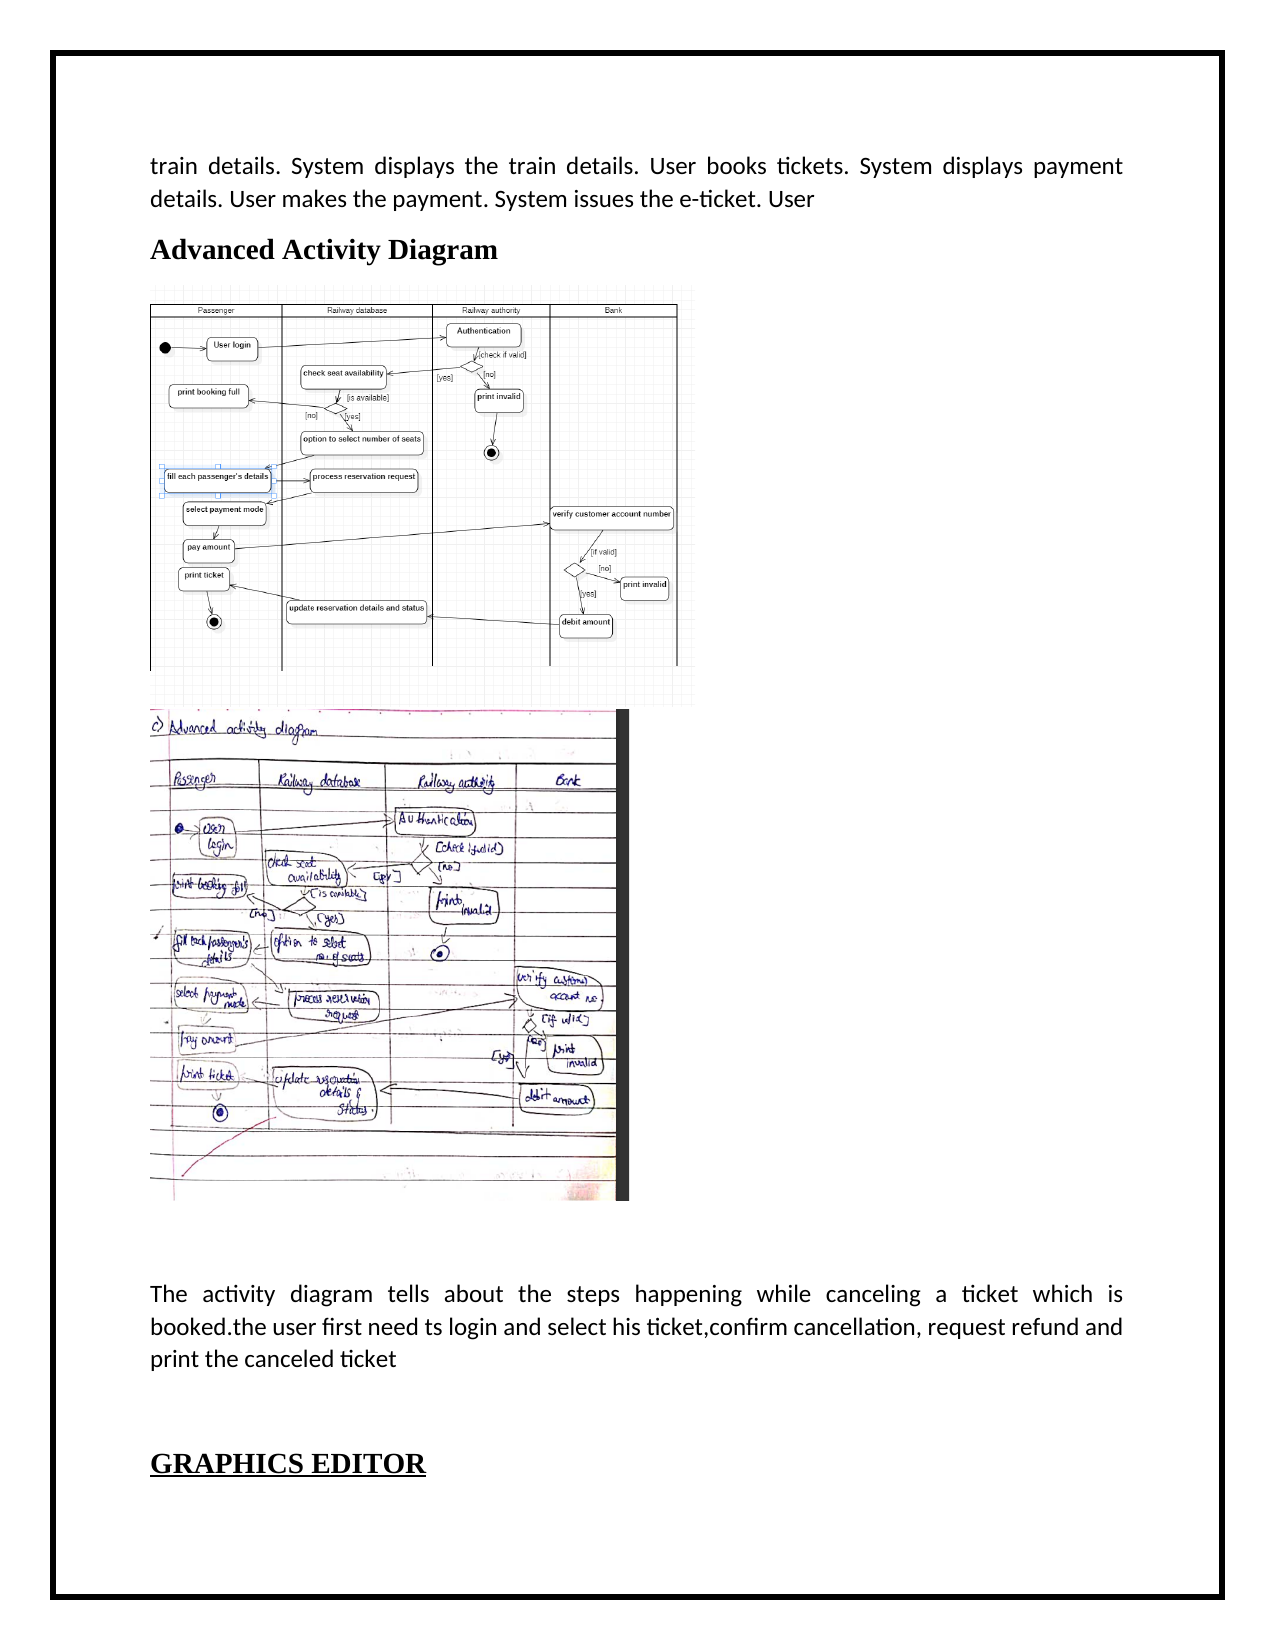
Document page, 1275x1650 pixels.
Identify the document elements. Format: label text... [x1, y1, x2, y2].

text Advanced Activity Diagram [150, 232, 1125, 266]
text GRAPHICS EDITOR [150, 1446, 1125, 1479]
picture [150, 709, 630, 1201]
picture [150, 285, 696, 707]
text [150, 150, 1125, 213]
text The activity diagram tells about the steps happening while canceling a ticket which is booked.the user first need ts login and select his ticket,confirm cancellation, request refund and print the canceled ticket [150, 1278, 1125, 1374]
